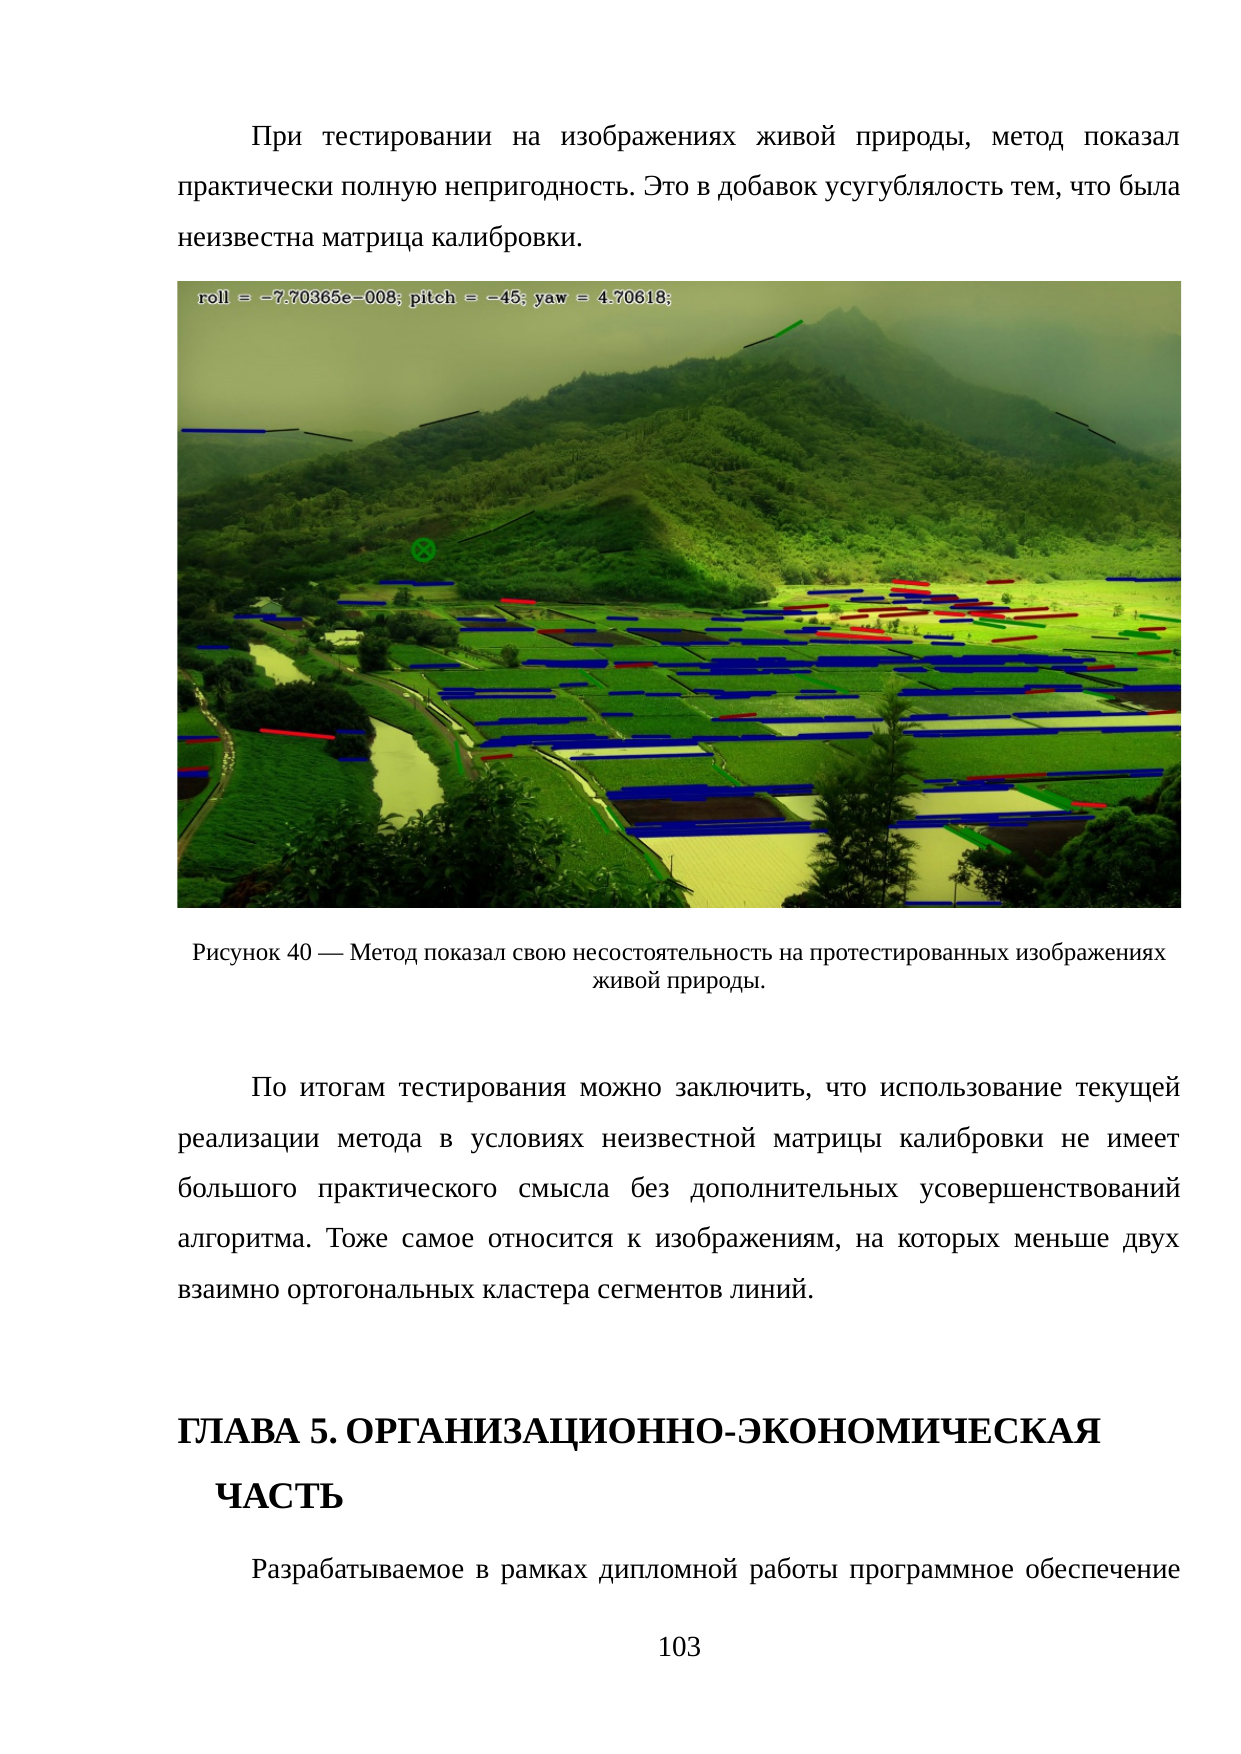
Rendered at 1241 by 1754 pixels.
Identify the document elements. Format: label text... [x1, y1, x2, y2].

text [177, 1551, 1181, 1584]
subtitle ОРГАНИЗАЦИОННО-ЭКОНОМИЧЕСКАЯ ЧАСТЬ [177, 1409, 1181, 1517]
text По итогам тестирования можно заключить, что использование текущей реализации метода в условиях неизвестной матрицы калибровки не имеет большого практического смысла без дополнительных усовершенствований алгоритма. Тоже самое относится к изображениям, на которых меньше двух взаимно ортогональных кластера сегментов линий. [177, 1069, 1181, 1304]
text При тестировании на изображениях живой природы, метод показал практически полную непригодность. Это в добавок усугублялость тем, что была неизвестна матрица калибровки. [177, 118, 1181, 252]
picture [177, 281, 1182, 908]
text Рисунок — Метод показал свою несостоятельность на протестированных изображениях живой природы. [177, 937, 1181, 994]
